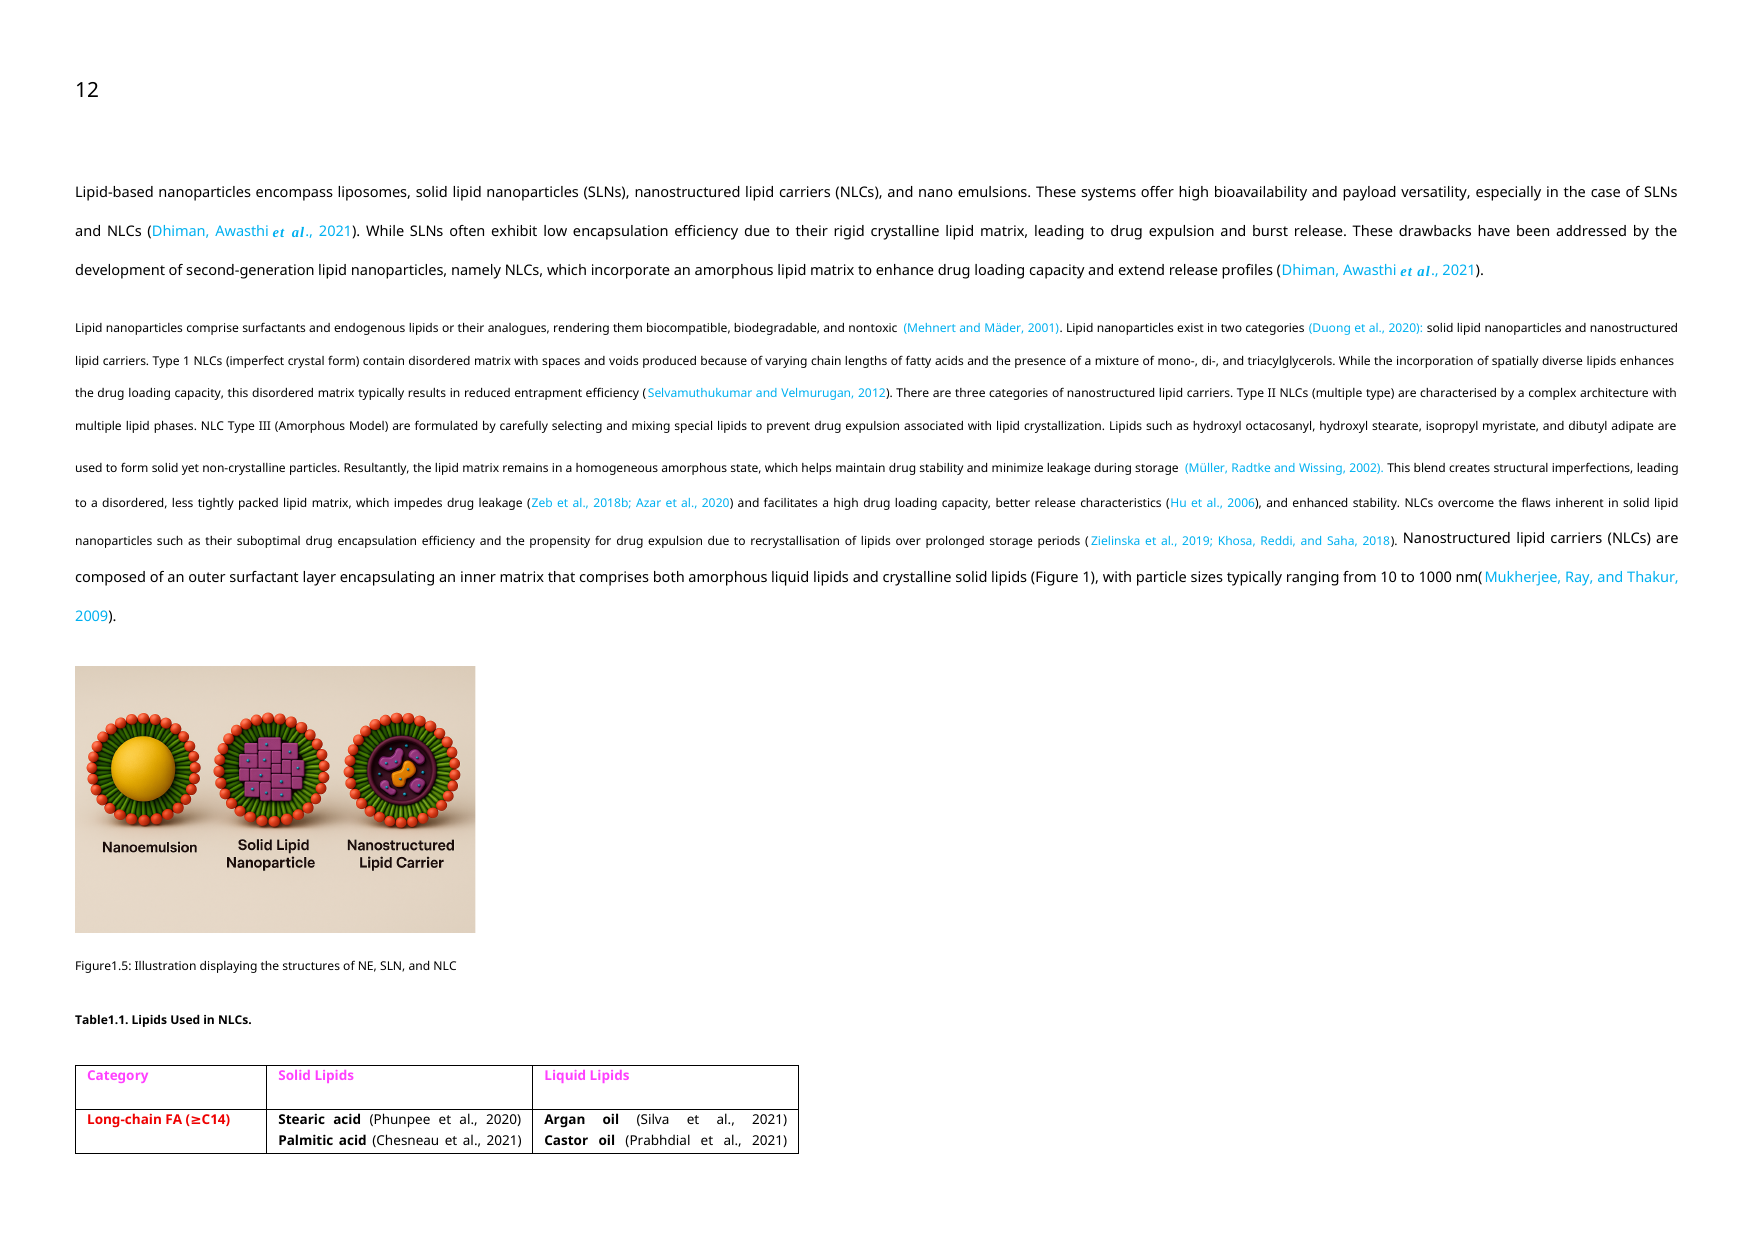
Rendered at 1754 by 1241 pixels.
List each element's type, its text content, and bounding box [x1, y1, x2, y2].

picture [1341, 536, 1346, 545]
table_header Solid Lipids [267, 1066, 532, 1109]
picture [1261, 536, 1267, 545]
text Lipid nanoparticles comprise surfactants and endogenous lipids or their analogues, rendering them biocompatible, biodegradable, and nontoxic (Mehnert and Mäder, 2001). Lipid nanoparticles exist in two categories (Duong et al., 2020): solid lipid nanoparticles and nanostructured lipid carriers. Type 1 NLCs (imperfect crystal form) contain disordered matrix with spaces and voids produced because of varying chain lengths of fatty acids and the presence of a mixture of mono-, di-, and triacylglycerols. While the incorporation of spatially diverse lipids enhances the drug loading capacity, this disordered matrix typically results in reduced entrapment efficiency (Selvamuthukumar and Velmurugan, 2012). There are three categories of nanostructured lipid carriers. Type II NLCs (multiple type) are characterised by a complex architecture with multiple lipid phases. NLC Type III (Amorphous Model) are formulated by carefully selecting and mixing special lipids to prevent drug expulsion associated with lipid crystallization. Lipids such as hydroxyl octacosanyl, hydroxyl stearate, isopropyl myristate, and dibutyl adipate are used to form solid yet non-crystalline particles. Resultantly, the lipid matrix remains in a homogeneous amorphous state, which helps maintain drug stability and minimize leakage during storage (Müller, Radtke and Wissing, 2002). This blend creates structural imperfections, leading to a disordered, less tightly packed lipid matrix, which impedes drug leakage (Zeb et al., 2018b; Azar et al., 2020) and facilitates a high drug loading capacity, better release characteristics (Hu et al., 2006), and enhanced stability. NLCs overcome the flaws inherent in solid lipid nanoparticles such as their suboptimal drug encapsulation efficiency and the propensity for drug expulsion due to recrystallisation of lipids over prolonged storage periods (Zielinska et al., 2019; Khosa, Reddi, and Saha, 2018). Nanostructured lipid carriers (NLCs) are composed of an outer surfactant layer encapsulating an inner matrix that comprises both amorphous liquid lipids and crystalline solid lipids (Figure 1), with particle sizes typically ranging from 10 to 1000 nm(Mukherjee, Ray, and Thakur, 2009). [75, 319, 1679, 640]
picture [974, 323, 979, 332]
picture [1313, 323, 1319, 330]
picture [1344, 325, 1349, 335]
picture [1336, 465, 1341, 475]
text Figure1.5: Illustration displaying the structures of NE, SLN, and NLC [75, 958, 1679, 986]
table_header Liquid Lipids [533, 1066, 798, 1109]
picture [709, 498, 714, 507]
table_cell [533, 1110, 798, 1152]
picture [1627, 572, 1635, 582]
picture [648, 388, 653, 397]
table_header Category [76, 1066, 266, 1109]
picture [1035, 323, 1040, 332]
picture [1670, 574, 1675, 582]
picture [546, 498, 551, 507]
text Lipid-based nanoparticles encompass liposomes, solid lipid nanoparticles (SLNs), nanostructured lipid carriers (NLCs), and nano emulsions. These systems offer high bioavailability and payload versatility, especially in the case of SLNs and NLCs (Dhiman, Awasthi et al., 2021). While SLNs often exhibit low encapsulation efficiency due to their rigid crystalline lipid matrix, leading to drug expulsion and burst release. These drawbacks have been addressed by the development of second-generation lipid nanoparticles, namely NLCs, which incorporate an amorphous lipid matrix to enhance drug loading capacity and extend release profiles (Dhiman, Awasthi et al., 2021). [75, 181, 1679, 294]
picture [1371, 463, 1379, 471]
picture [1249, 498, 1254, 507]
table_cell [267, 1110, 532, 1152]
picture [723, 498, 728, 507]
picture [75, 666, 476, 933]
picture [865, 388, 870, 397]
picture [1203, 536, 1208, 545]
picture [1226, 536, 1231, 545]
picture [1232, 463, 1238, 472]
picture [152, 226, 157, 236]
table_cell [76, 1110, 266, 1152]
picture [701, 388, 706, 397]
picture [1042, 323, 1047, 332]
text Table1.1. Lipids Used in NLCs. [75, 1011, 1679, 1040]
picture [830, 390, 835, 400]
